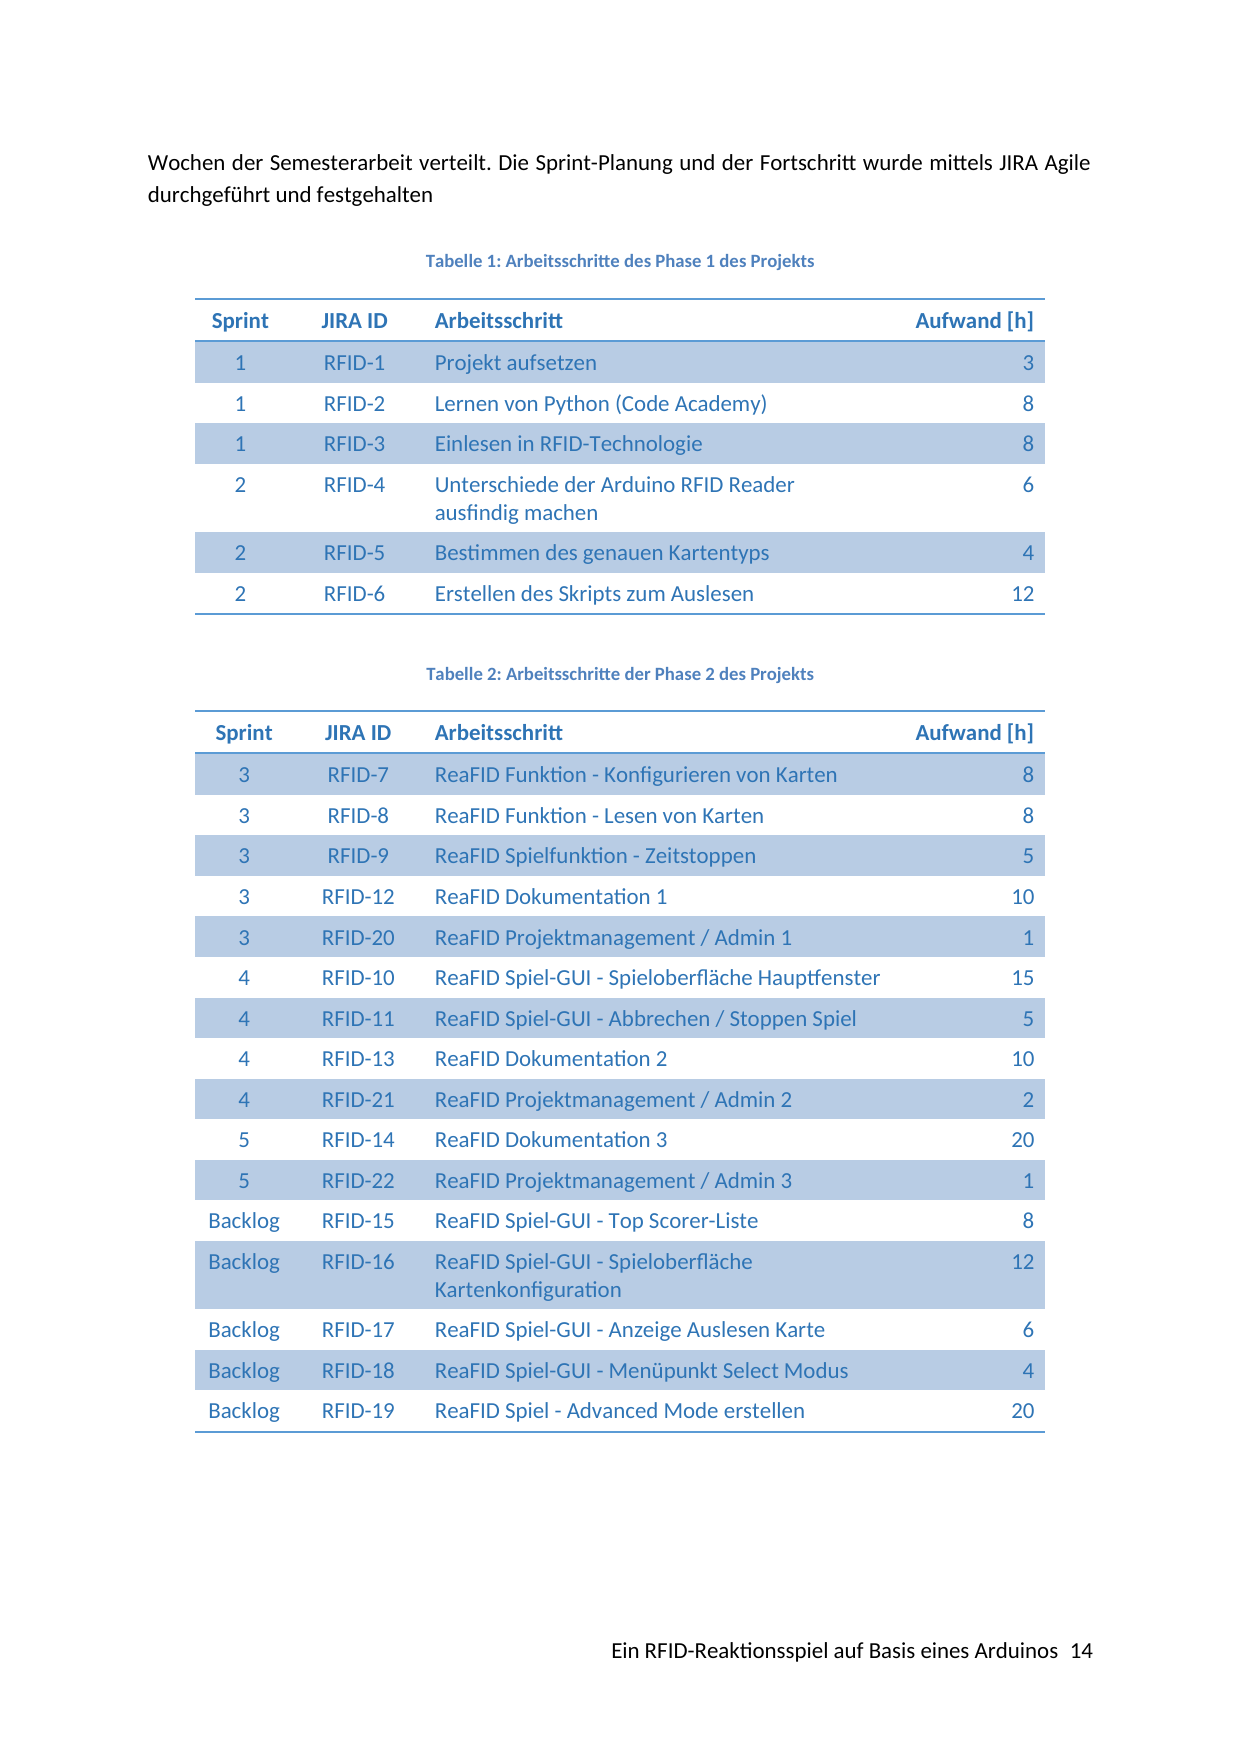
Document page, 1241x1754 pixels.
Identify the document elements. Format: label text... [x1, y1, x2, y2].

table_cell ReaFID Spiel-GUI - Spieloberfläche Kartenkonfiguration [423, 1241, 898, 1309]
table_cell 10 [898, 876, 1045, 916]
table_header Arbeitsschritt [423, 300, 894, 340]
table_cell Backlog [195, 1390, 293, 1431]
table_cell 4 [195, 1038, 293, 1078]
table_cell ReaFID Dokumentation 3 [423, 1119, 898, 1159]
table_cell 2 [195, 464, 286, 532]
table_cell RFID-12 [293, 876, 423, 916]
table_cell RFID-19 [293, 1390, 423, 1431]
table_cell 10 [898, 1038, 1045, 1078]
table_cell 1 [898, 916, 1045, 957]
table_header JIRA ID [286, 300, 423, 340]
table_cell 4 [195, 1079, 293, 1119]
table_cell 6 [894, 464, 1045, 532]
table_header JIRA ID [293, 712, 423, 752]
table_cell RFID-10 [293, 957, 423, 997]
table_cell ReaFID Spielfunktion - Zeitstoppen [423, 835, 898, 876]
table_cell RFID-3 [286, 423, 423, 464]
table_cell 5 [898, 835, 1045, 876]
table_cell 3 [195, 754, 293, 795]
table_cell 3 [894, 342, 1045, 383]
table_cell RFID-15 [293, 1200, 423, 1241]
table_cell RFID-7 [293, 754, 423, 795]
table_cell 12 [898, 1241, 1045, 1309]
table_cell RFID-2 [286, 383, 423, 423]
table_cell 1 [195, 423, 286, 464]
text Tabelle 2: Arbeitsschritte der Phase 2 des Projekts [148, 662, 1093, 685]
table_cell RFID-4 [286, 464, 423, 532]
table_header Arbeitsschritt [423, 712, 898, 752]
table_cell 15 [898, 957, 1045, 997]
table_cell ReaFID Funktion - Lesen von Karten [423, 795, 898, 835]
table_cell RFID-8 [293, 795, 423, 835]
table_cell Backlog [195, 1350, 293, 1390]
table_cell 1 [195, 383, 286, 423]
table_header Aufwand [h] [894, 300, 1045, 340]
table_cell 6 [898, 1309, 1045, 1350]
table_cell ReaFID Spiel-GUI - Menüpunkt Select Modus [423, 1350, 898, 1390]
table_cell RFID-14 [293, 1119, 423, 1159]
table_header Sprint [195, 300, 286, 340]
table_cell RFID-1 [286, 342, 423, 383]
table_cell ReaFID Projektmanagement / Admin 1 [423, 916, 898, 957]
table_cell ReaFID Dokumentation 1 [423, 876, 898, 916]
table_cell 1 [898, 1160, 1045, 1200]
text Tabelle 1: Arbeitsschritte des Phase 1 des Projekts [148, 249, 1093, 272]
table_cell ReaFID Projektmanagement / Admin 2 [423, 1079, 898, 1119]
table_header Sprint [195, 712, 293, 752]
table_cell 4 [894, 532, 1045, 573]
table_cell 8 [898, 1200, 1045, 1241]
table_cell 3 [195, 876, 293, 916]
table_cell Erstellen des Skripts zum Auslesen [423, 573, 894, 613]
table_cell RFID-22 [293, 1160, 423, 1200]
table_cell 20 [898, 1119, 1045, 1159]
table_cell ReaFID Spiel-GUI - Top Scorer-Liste [423, 1200, 898, 1241]
table_cell RFID-17 [293, 1309, 423, 1350]
table_cell RFID-20 [293, 916, 423, 957]
table_cell 4 [898, 1350, 1045, 1390]
table_cell RFID-9 [293, 835, 423, 876]
table_cell ReaFID Projektmanagement / Admin 3 [423, 1160, 898, 1200]
table_cell 3 [195, 835, 293, 876]
table_cell Backlog [195, 1200, 293, 1241]
table_cell Projekt aufsetzen [423, 342, 894, 383]
table_cell 3 [195, 916, 293, 957]
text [148, 148, 1093, 208]
table_cell ReaFID Spiel-GUI - Abbrechen / Stoppen Spiel [423, 998, 898, 1038]
table_cell ReaFID Spiel-GUI - Spieloberfläche Hauptfenster [423, 957, 898, 997]
table_cell 8 [898, 795, 1045, 835]
table_cell 2 [195, 573, 286, 613]
table_cell Bestimmen des genauen Kartentyps [423, 532, 894, 573]
table_cell 20 [898, 1390, 1045, 1431]
table_cell ReaFID Funktion - Konfigurieren von Karten [423, 754, 898, 795]
table_cell 8 [898, 754, 1045, 795]
table_cell RFID-6 [286, 573, 423, 613]
table_cell 12 [894, 573, 1045, 613]
table_cell RFID-18 [293, 1350, 423, 1390]
table_cell 2 [195, 532, 286, 573]
table_cell Einlesen in RFID-Technologie [423, 423, 894, 464]
table_cell RFID-13 [293, 1038, 423, 1078]
table_cell RFID-21 [293, 1079, 423, 1119]
table_cell RFID-16 [293, 1241, 423, 1309]
table_cell 2 [898, 1079, 1045, 1119]
table_cell Backlog [195, 1309, 293, 1350]
table_cell ReaFID Spiel-GUI - Anzeige Auslesen Karte [423, 1309, 898, 1350]
table_cell 4 [195, 998, 293, 1038]
table_cell ReaFID Dokumentation 2 [423, 1038, 898, 1078]
table_cell Backlog [195, 1241, 293, 1309]
table_cell 5 [898, 998, 1045, 1038]
table_cell 3 [195, 795, 293, 835]
table_cell 8 [894, 423, 1045, 464]
table_cell Unterschiede der Arduino RFID Reader ausfindig machen [423, 464, 894, 532]
table_cell 1 [195, 342, 286, 383]
table_cell Lernen von Python (Code Academy) [423, 383, 894, 423]
table_cell RFID-11 [293, 998, 423, 1038]
table_cell RFID-5 [286, 532, 423, 573]
table_cell ReaFID Spiel - Advanced Mode erstellen [423, 1390, 898, 1431]
table_cell 4 [195, 957, 293, 997]
table_cell 5 [195, 1119, 293, 1159]
table_cell 5 [195, 1160, 293, 1200]
table_header Aufwand [h] [898, 712, 1045, 752]
table_cell 8 [894, 383, 1045, 423]
